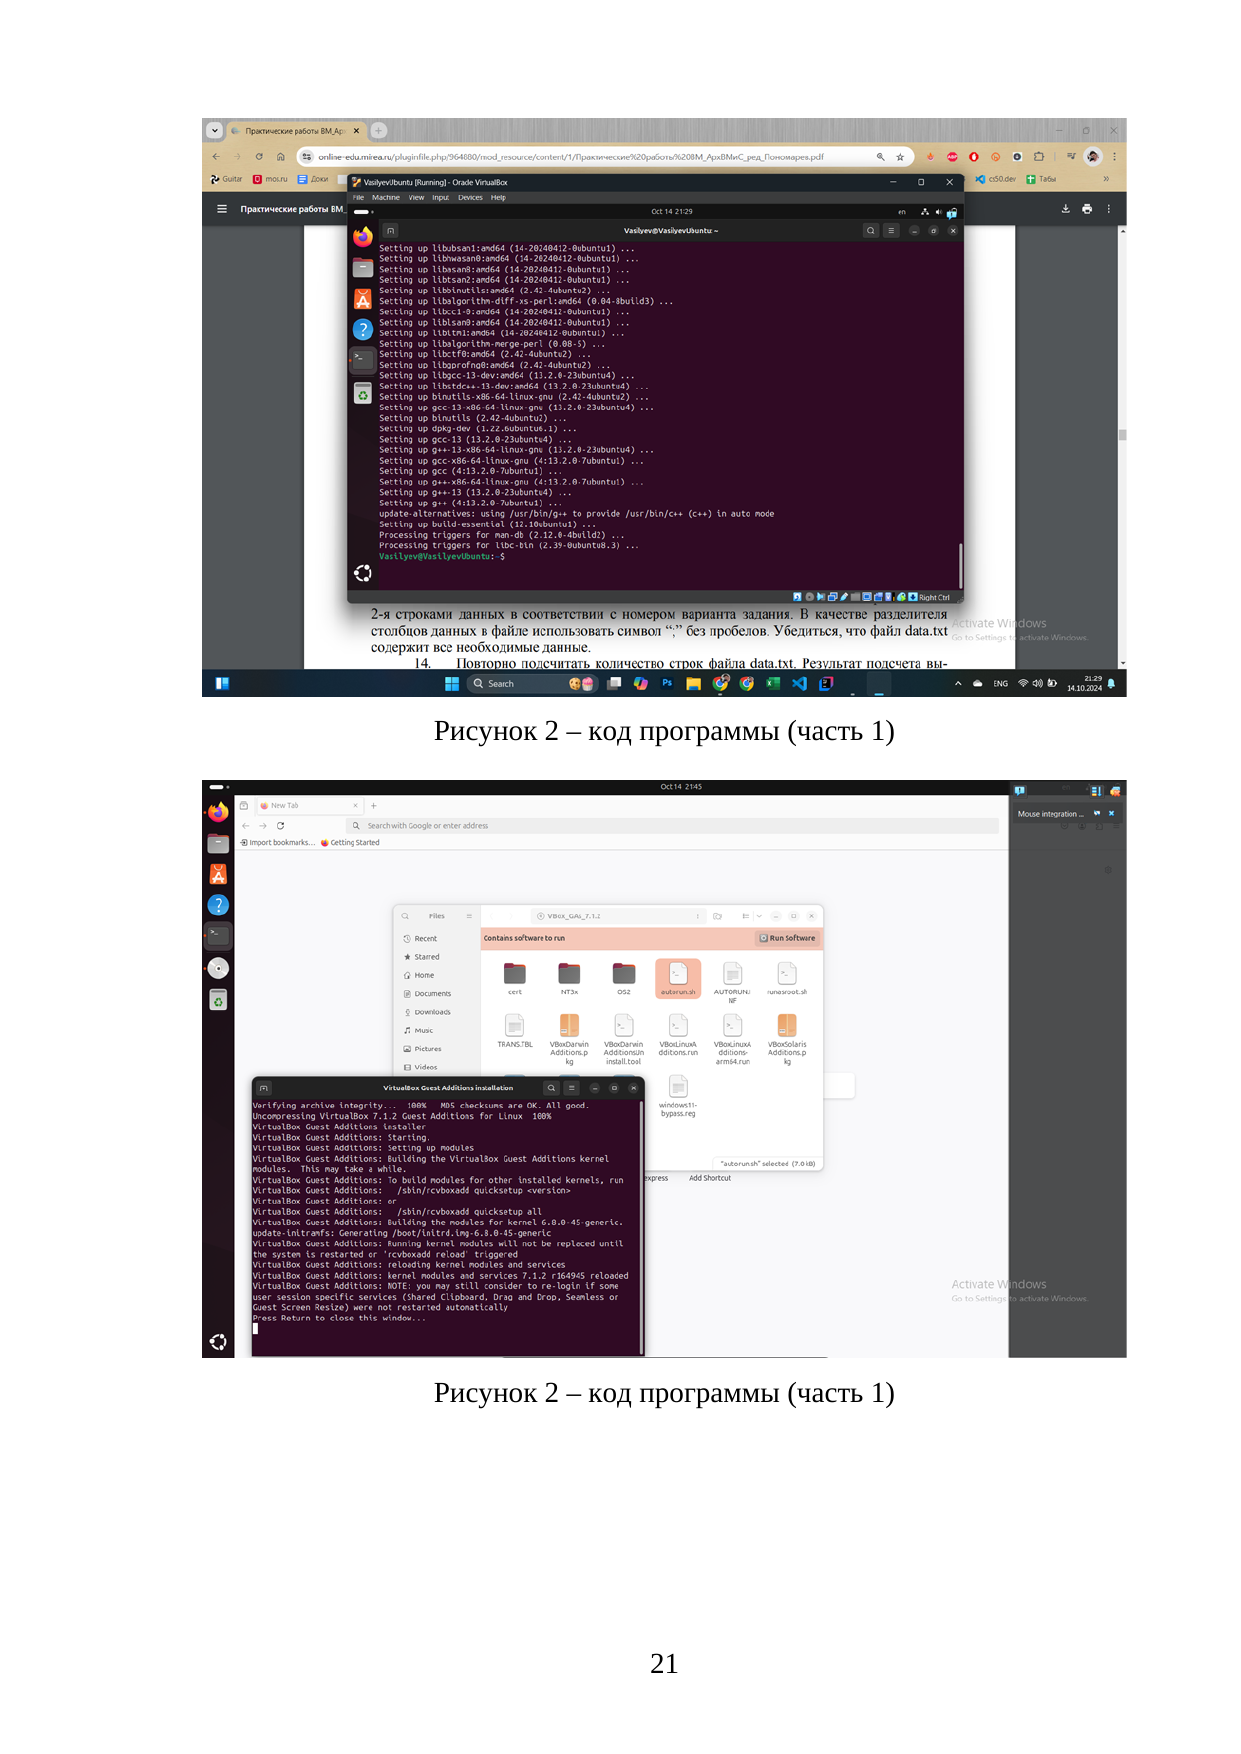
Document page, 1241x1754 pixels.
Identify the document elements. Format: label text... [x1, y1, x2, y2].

picture [202, 118, 1127, 697]
text Рисунок 2 – код программы (часть 1) [177, 713, 1152, 746]
picture [202, 780, 1127, 1358]
text Рисунок 2 – код программы (часть 1) [177, 1375, 1152, 1408]
